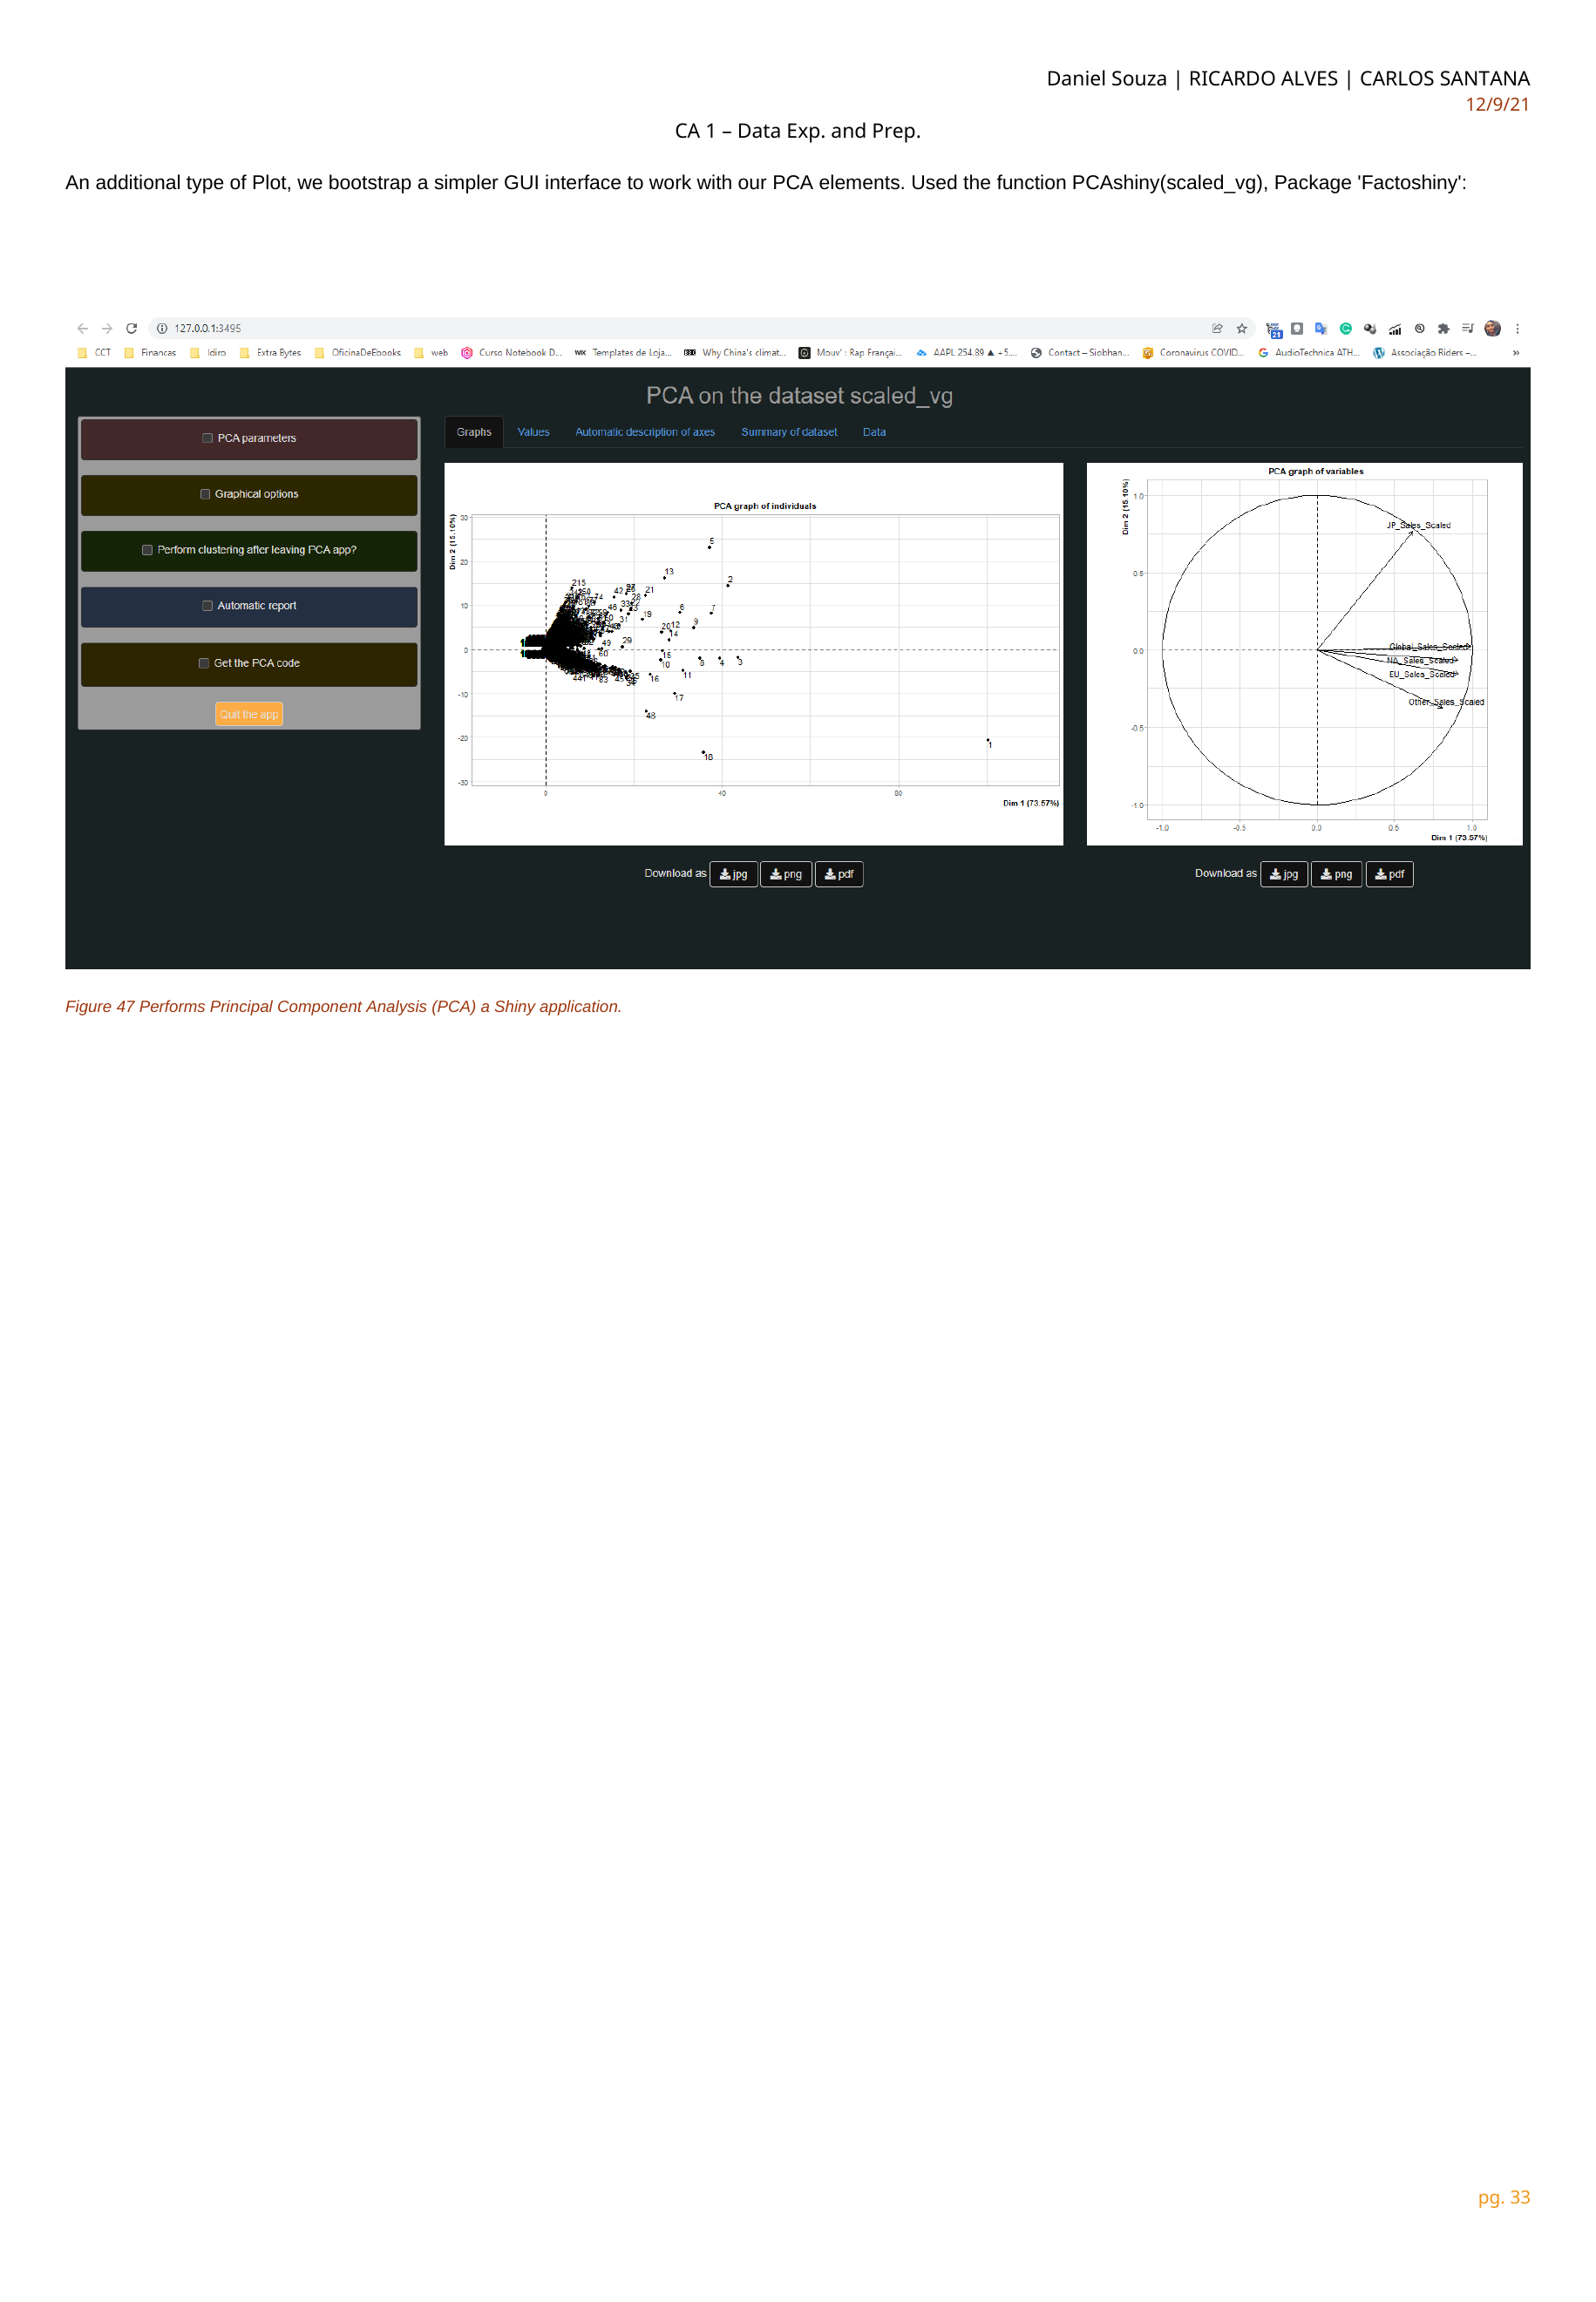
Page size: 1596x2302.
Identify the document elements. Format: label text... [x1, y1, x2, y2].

text An additional type of Plot, we bootstrap a simpler GUI interface to work with our PCA elements. Used the function PCAshiny(scaled_vg), Package 'Factoshiny': [65, 171, 1531, 194]
picture [65, 317, 1531, 969]
text Figure 47 Performs Principal Component Analysis (PCA) a Shiny application. [65, 997, 1531, 1016]
